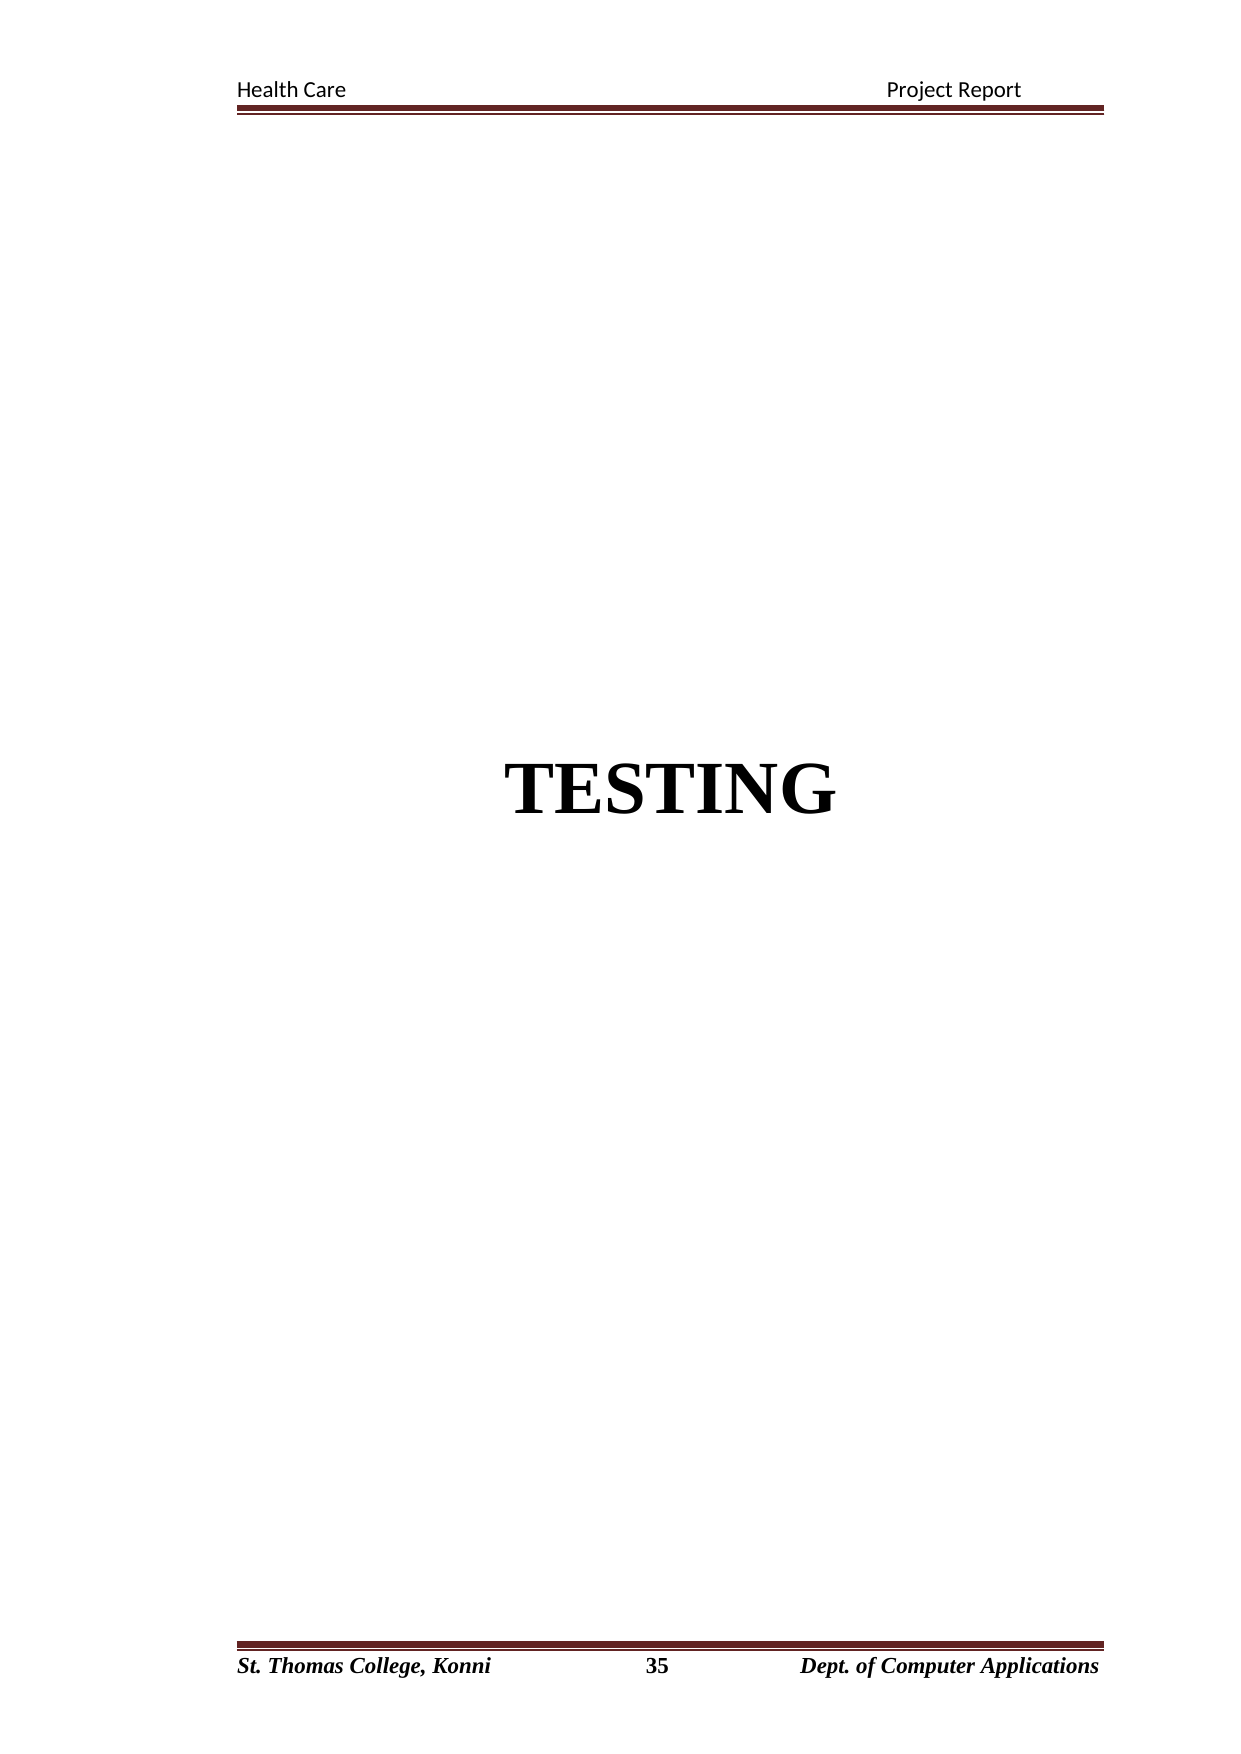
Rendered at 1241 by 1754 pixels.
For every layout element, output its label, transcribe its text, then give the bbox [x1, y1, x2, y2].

text TESTING [237, 743, 1104, 829]
